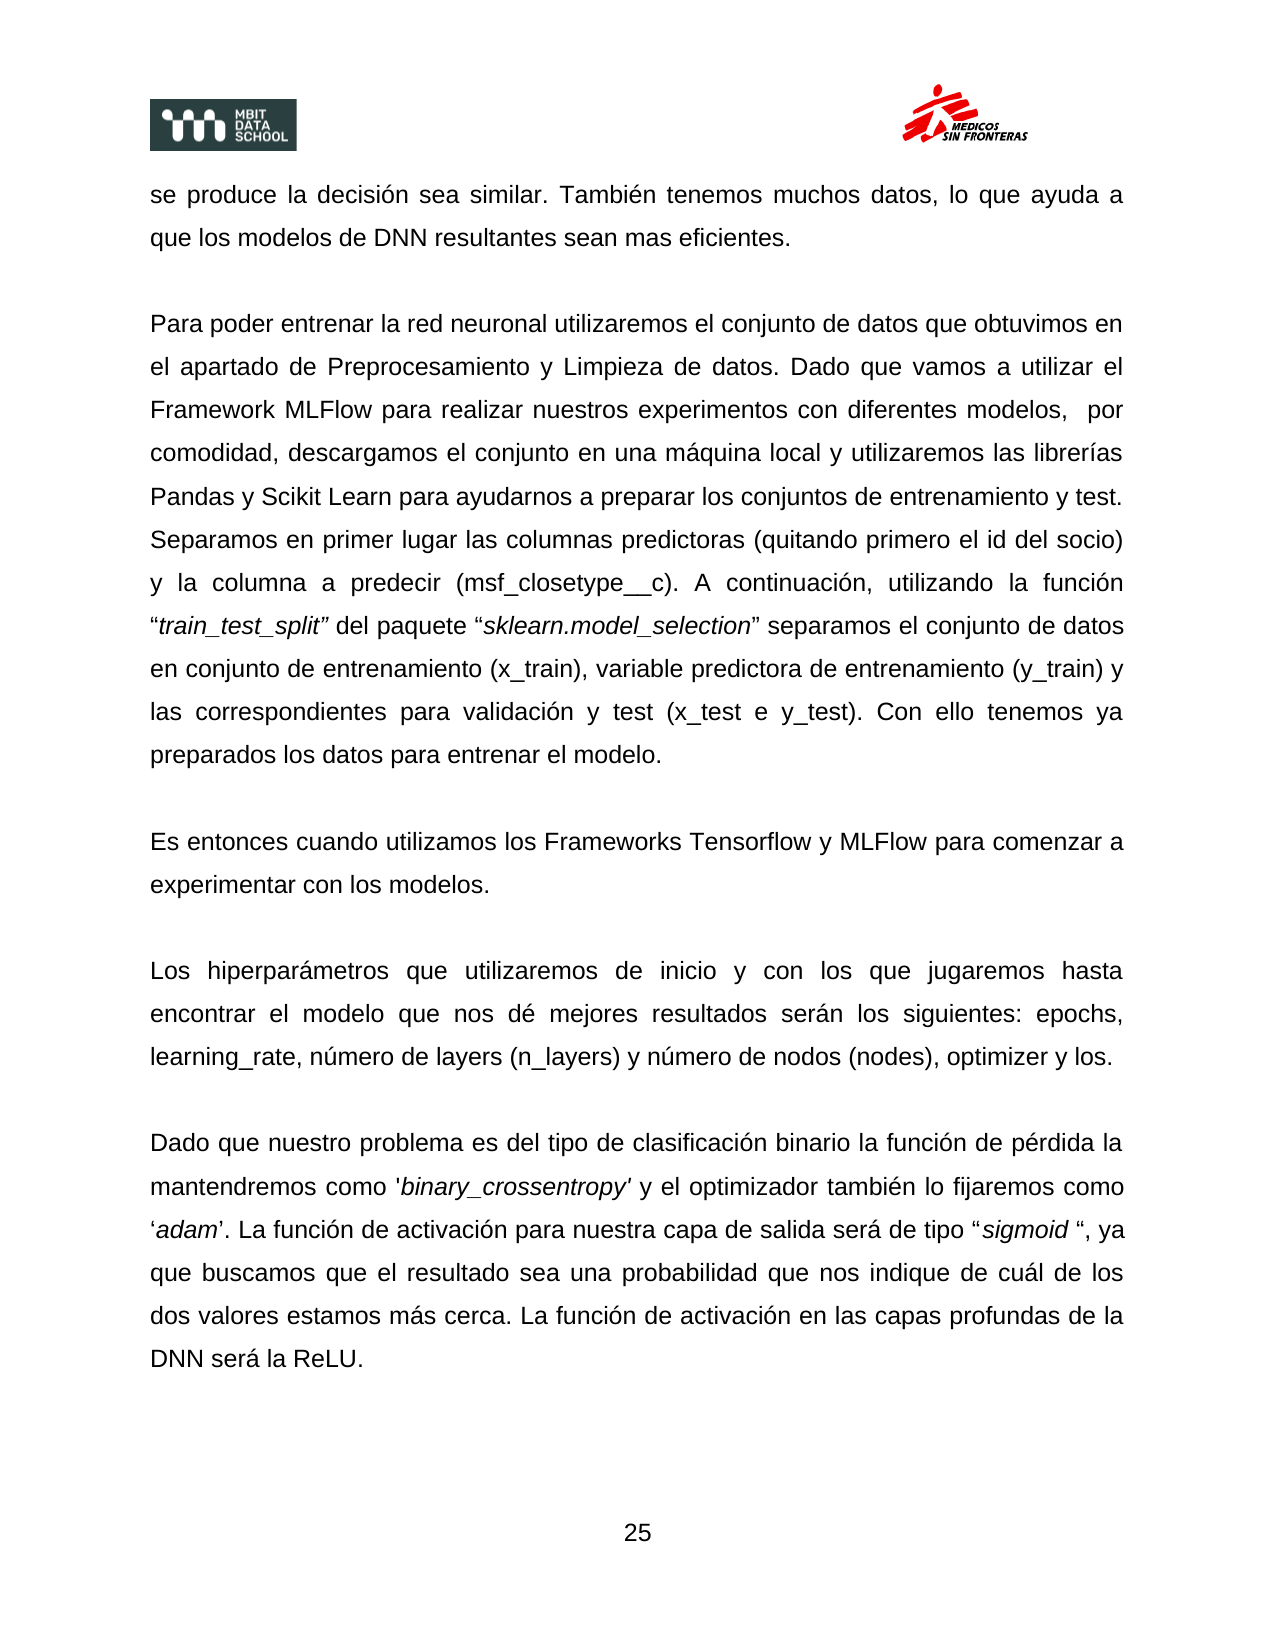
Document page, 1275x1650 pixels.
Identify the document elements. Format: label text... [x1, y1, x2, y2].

text Los hiperparámetros que utilizaremos de inicio y con los que jugaremos hasta encontrar el modelo que nos dé mejores resultados serán los siguientes: epochs, learning_rate, número de layers (n_layers) y número de nodos (nodes), optimizer y los. [150, 956, 1125, 1071]
text Para poder entrenar la red neuronal utilizaremos el conjunto de datos que obtuvimos en el apartado de Preprocesamiento y Limpieza de datos. Dado que vamos a utilizar el Framework MLFlow para realizar nuestros experimentos con diferentes modelos, por comodidad, descargamos el conjunto en una máquina local y utilizaremos las librerías Pandas y Scikit Learn para ayudarnos a preparar los conjuntos de entrenamiento y test. Separamos en primer lugar las columnas predictoras (quitando primero el id del socio) y la columna a predecir (msf_closetype__c). A continuación, utilizando la función “train_test_split” del paquete “sklearn.model_selection” separamos el conjunto de datos en conjunto de entrenamiento (x_train), variable predictora de entrenamiento (y_train) y las correspondientes para validación y test (x_test e y_test). Con ello tenemos ya preparados los datos para entrenar el modelo. [150, 309, 1125, 769]
text Es entonces cuando utilizamos los Frameworks Tensorflow y MLFlow para comenzar a experimentar con los modelos. [150, 826, 1125, 898]
text Dado que nuestro problema es del tipo de clasificación binario la función de pérdida la mantendremos como 'binary_crossentropy' y el optimizador también lo fijaremos como ‘adam’. La función de activación para nuestra capa de salida será de tipo “sigmoid “, ya que buscamos que el resultado sea una probabilidad que nos indique de cuál de los dos valores estamos más cerca. La función de activación en las capas profundas de la DNN será la ReLU. [150, 1128, 1125, 1373]
picture [150, 99, 297, 151]
picture [893, 75, 1036, 151]
